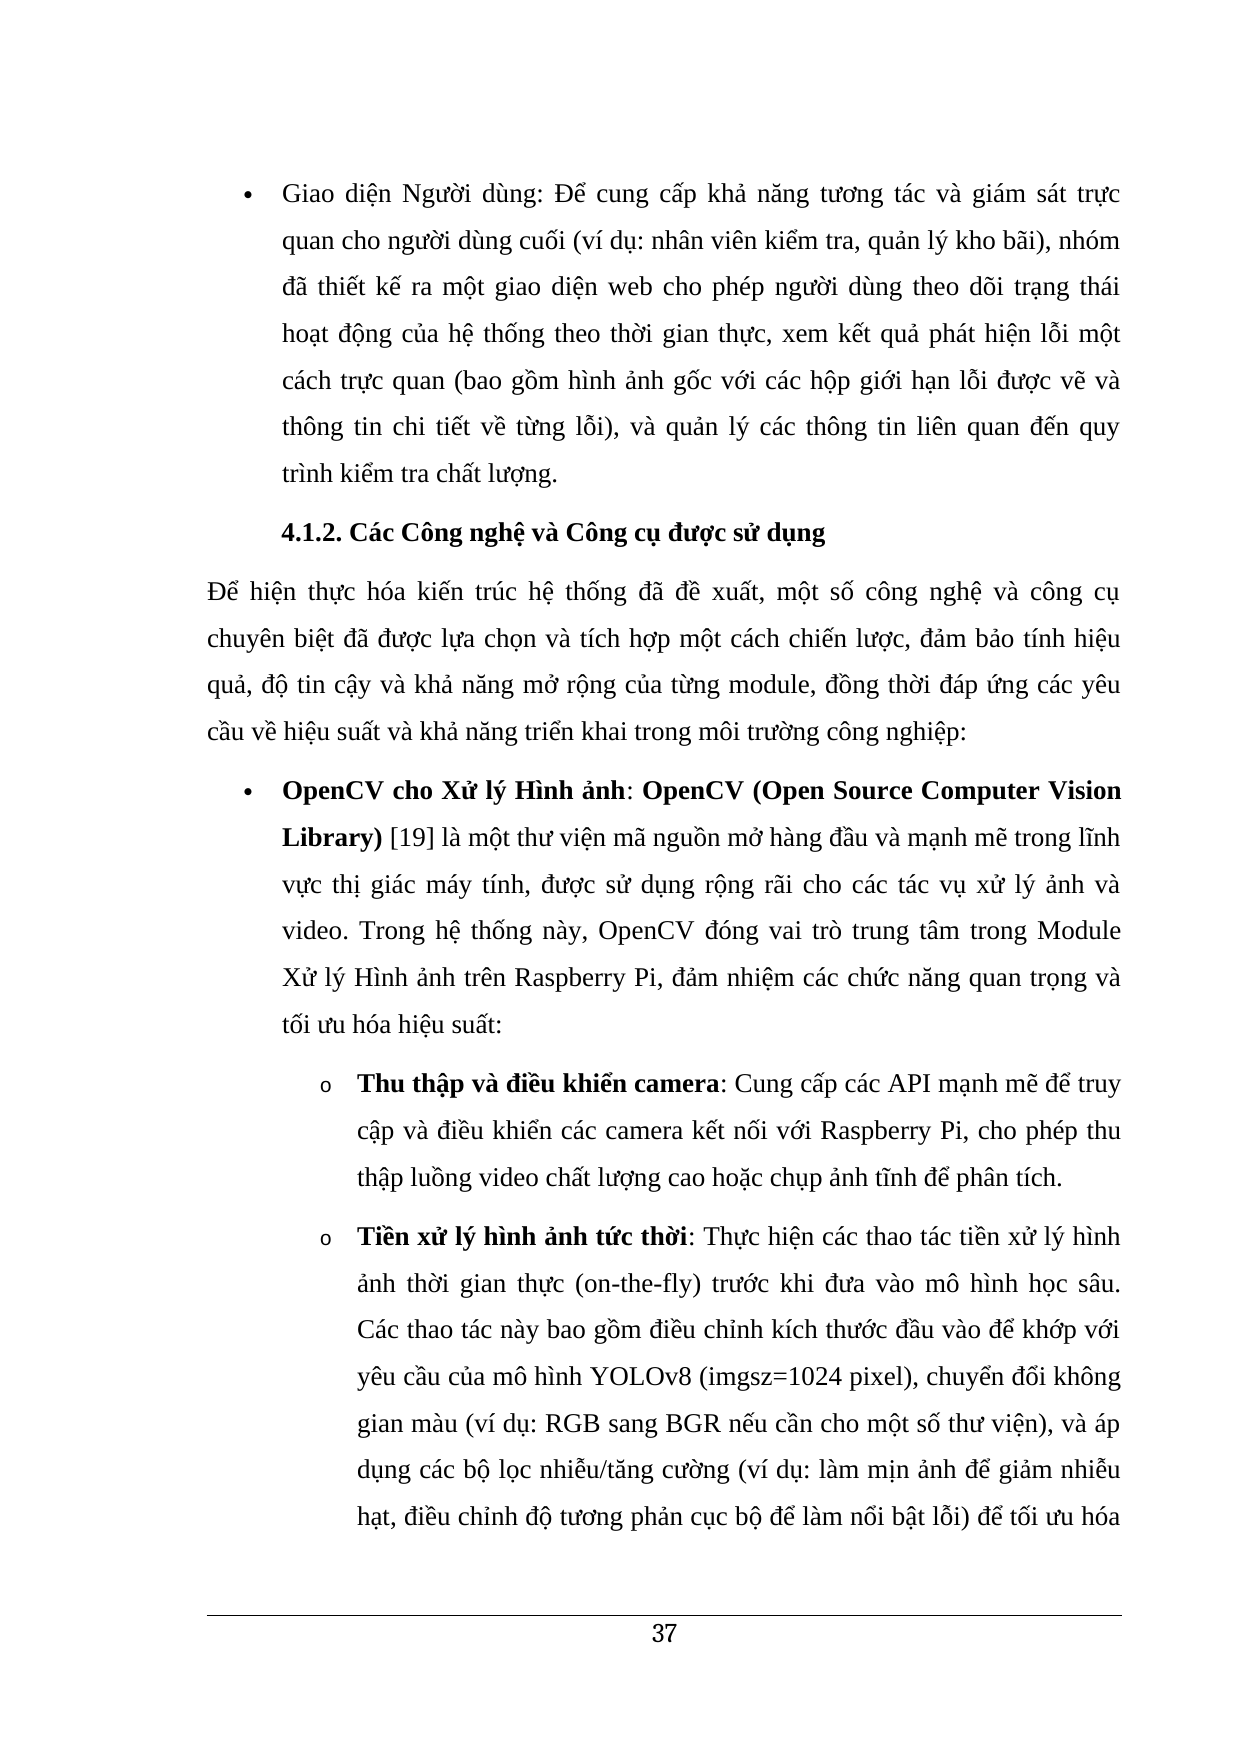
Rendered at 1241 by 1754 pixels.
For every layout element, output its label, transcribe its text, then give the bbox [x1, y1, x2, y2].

list OpenCV cho Xử lý Hình ảnh: OpenCV (Open Source Computer Vision Library) [19] là một thư viện mã nguồn mở hàng đầu và mạnh mẽ trong lĩnh vực thị giác máy tính, được sử dụng rộng rãi cho các tác vụ xử lý ảnh và video. Trong hệ thống này, OpenCV đóng vai trò trung tâm trong Module Xử lý Hình ảnh trên Raspberry Pi, đảm nhiệm các chức năng quan trọng và tối ưu hóa hiệu suất: [244, 774, 1122, 1039]
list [319, 1220, 1122, 1531]
text Để hiện thực hóa kiến trúc hệ thống đã đề xuất, một số công nghệ và công cụ chuyên biệt đã được lựa chọn và tích hợp một cách chiến lược, đảm bảo tính hiệu quả, độ tin cậy và khả năng mở rộng của từng module, đồng thời đáp ứng các yêu cầu về hiệu suất và khả năng triển khai trong môi trường công nghiệp: [207, 575, 1122, 746]
list Giao diện Người dùng: Để cung cấp khả năng tương tác và giám sát trực quan cho người dùng cuối (ví dụ: nhân viên kiểm tra, quản lý kho bãi), nhóm đã thiết kế ra một giao diện web cho phép người dùng theo dõi trạng thái hoạt động của hệ thống theo thời gian thực, xem kết quả phát hiện lỗi một cách trực quan (bao gồm hình ảnh gốc với các hộp giới hạn lỗi được vẽ và thông tin chi tiết về từng lỗi), và quản lý các thông tin liên quan đến quy trình kiểm tra chất lượng. [244, 177, 1122, 488]
subtitle Các Công nghệ và Công cụ được sử dụng [281, 516, 1122, 547]
list Thu thập và điều khiển camera: Cung cấp các API mạnh mẽ để truy cập và điều khiển các camera kết nối với Raspberry Pi, cho phép thu thập luồng video chất lượng cao hoặc chụp ảnh tĩnh để phân tích. [319, 1067, 1122, 1192]
